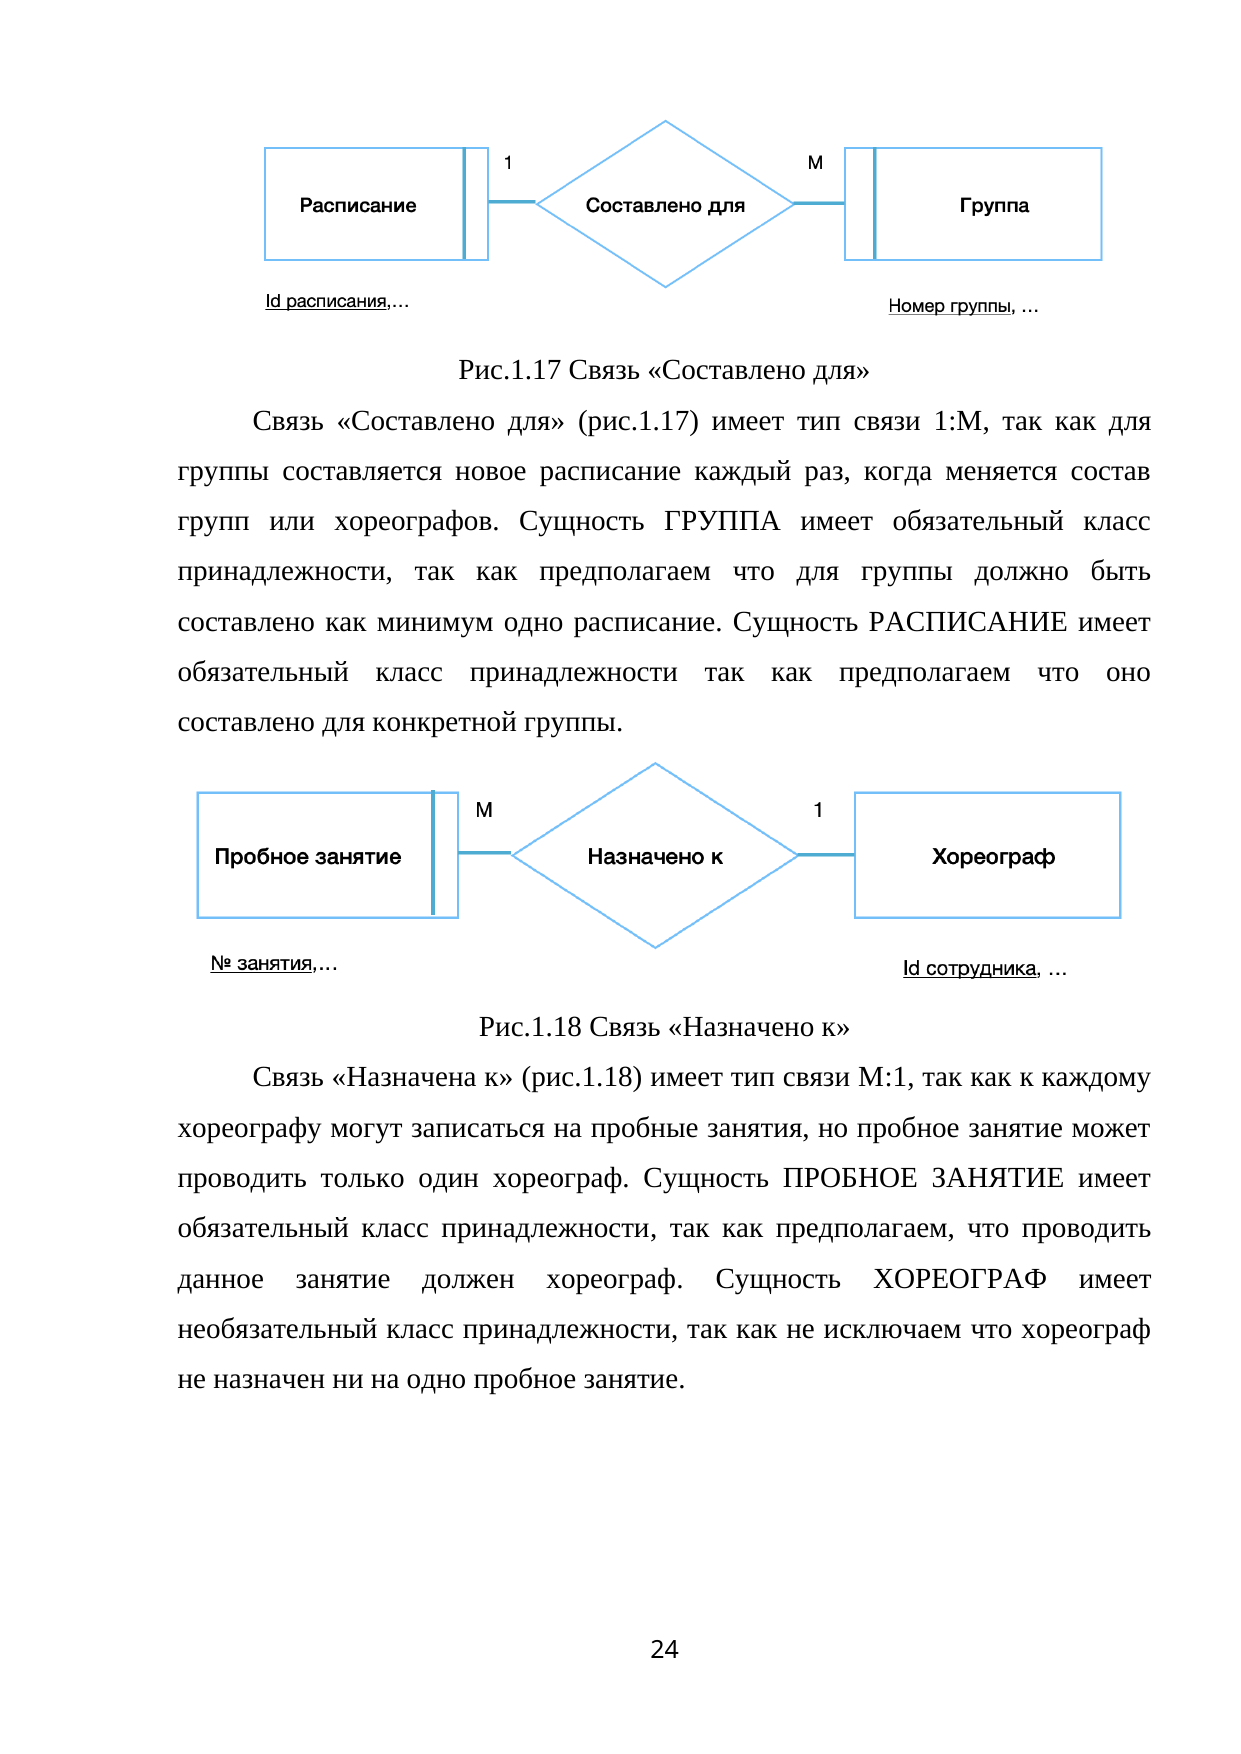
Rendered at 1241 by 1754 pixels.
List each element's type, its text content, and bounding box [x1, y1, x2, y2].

text Связь «Составлено для» (рис.1.17) имеет тип связи 1:М, так как для группы составляется новое расписание каждый раз, когда меняется состав групп или хореографов. Сущность ГРУППА имеет обязательный класс принадлежности, так как предполагаем что для группы должно быть составлено как минимум одно расписание. Сущность РАСПИСАНИЕ имеет обязательный класс принадлежности так как предполагаем что оно составлено для конкретной группы. [177, 403, 1152, 738]
text Рис.1.17 Связь «Составлено для» [177, 352, 1152, 386]
text Рис.1.18 Связь «Назначено к» [177, 1009, 1152, 1043]
picture [177, 754, 1152, 993]
text Связь «Назначена к» (рис.1.18) имеет тип связи М:1, так как к каждому хореографу могут записаться на пробные занятия, но пробное занятие может проводить только один хореограф. Сущность ПРОБНОЕ ЗАНЯТИЕ имеет обязательный класс принадлежности, так как предполагаем, что проводить данное занятие должен хореограф. Сущность ХОРЕОГРАФ имеет необязательный класс принадлежности, так как не исключаем что хореограф не назначен ни на одно пробное занятие. [177, 1059, 1152, 1395]
picture [177, 118, 1152, 336]
